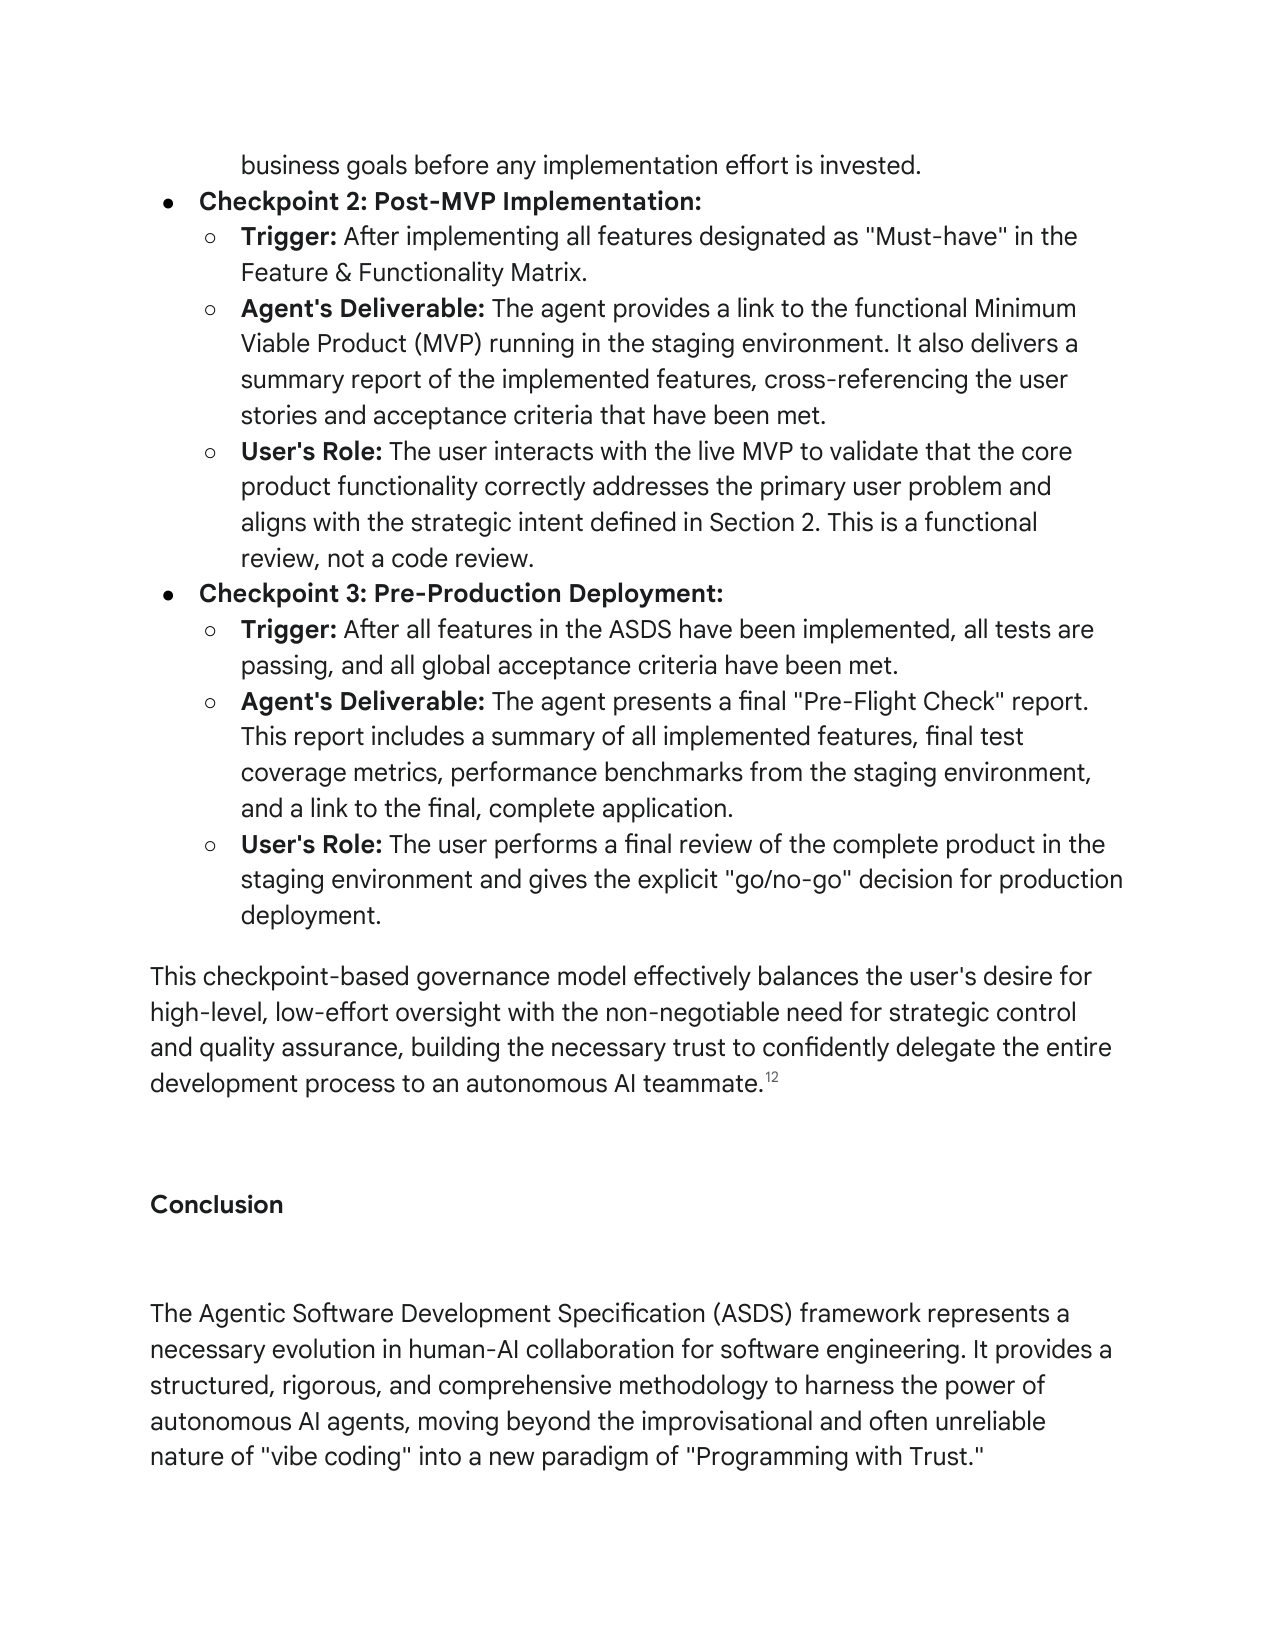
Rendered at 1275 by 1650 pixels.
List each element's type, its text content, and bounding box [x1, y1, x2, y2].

list Trigger: After implementing all features designated as "Must-have" in the Feature & Functionality Matrix. [203, 221, 1125, 288]
list User's Role: The user interacts with the live MVP to validate that the core product functionality correctly addresses the primary user problem and aligns with the strategic intent defined in Section 2. This is a functional review, not a code review. [203, 436, 1125, 574]
list Agent's Deliverable: The agent provides a link to the functional Minimum Viable Product (MVP) running in the staging environment. It also delivers a summary report of the implemented features, cross-referencing the user stories and acceptance criteria that have been met. [203, 293, 1125, 431]
subtitle Conclusion [150, 1190, 1125, 1221]
list Trigger: After all features in the ASDS have been implemented, all tests are passing, and all global acceptance criteria have been met. [203, 614, 1125, 682]
list Checkpoint 3: Pre-Production Deployment: [161, 579, 1125, 610]
list User's Role: The user performs a final review of the complete product in the staging environment and gives the explicit "go/no-go" decision for production deployment. [203, 829, 1125, 932]
text The Agentic Software Development Specification (ASDS) framework represents a necessary evolution in human-AI collaboration for software engineering. It provides a structured, rigorous, and comprehensive methodology to harness the power of autonomous AI agents, moving beyond the improvisational and often unreliable nature of "vibe coding" into a new paradigm of "Programming with Trust." [150, 1299, 1125, 1473]
list Checkpoint 2: Post-MVP Implementation: [161, 186, 1125, 217]
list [203, 150, 1125, 181]
text This checkpoint-based governance model effectively balances the user's desire for high-level, low-effort oversight with the non-negotiable need for strategic control and quality assurance, building the necessary trust to confidently delegate the entire development process to an autonomous AI teammate.12 [150, 961, 1125, 1099]
list Agent's Deliverable: The agent presents a final "Pre-Flight Check" report. This report includes a summary of all implemented features, final test coverage metrics, performance benchmarks from the staging environment, and a link to the final, complete application. [203, 686, 1125, 824]
